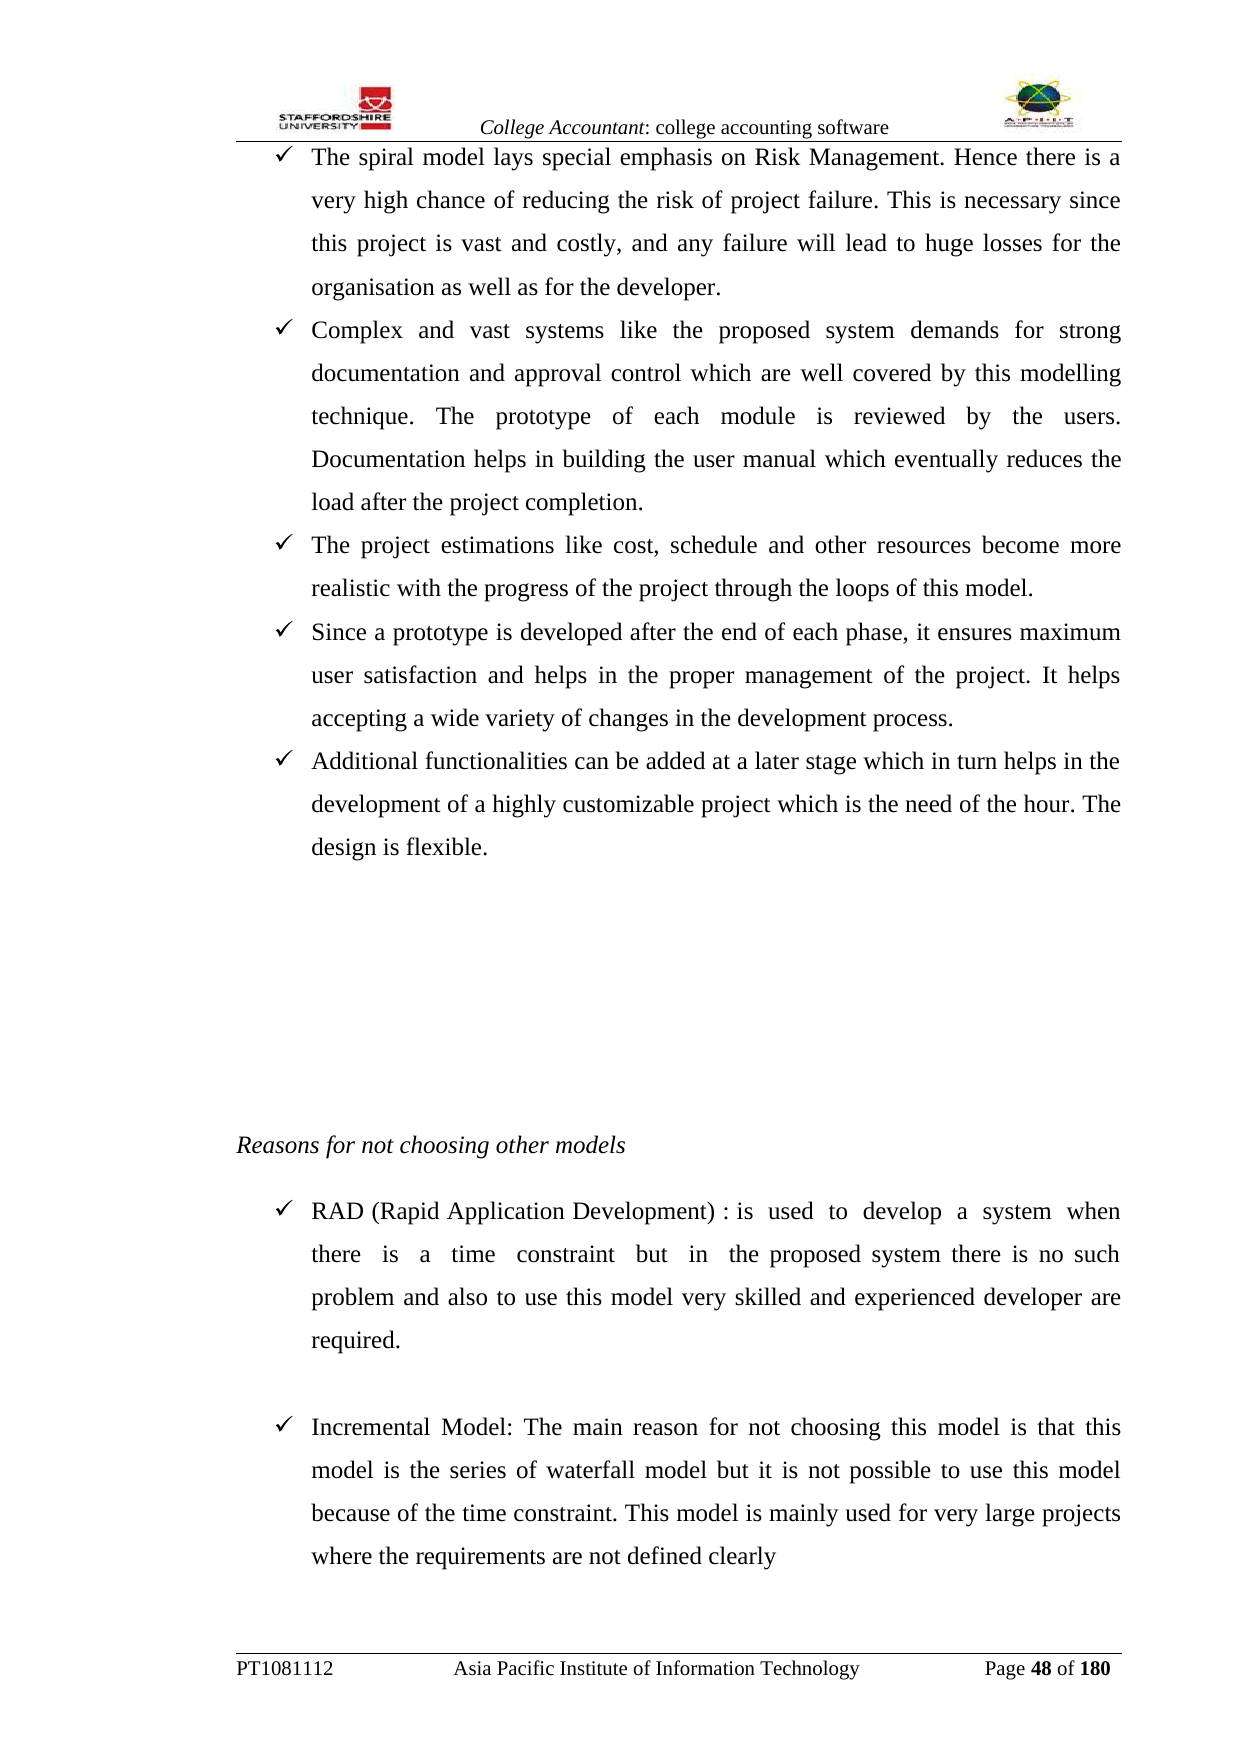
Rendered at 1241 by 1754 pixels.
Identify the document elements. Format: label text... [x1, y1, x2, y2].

list The project estimations like cost, schedule and other resources become more realistic with the progress of the project through the loops of this model. [274, 530, 1122, 602]
picture [993, 73, 1083, 135]
picture [275, 84, 397, 135]
list The spiral model lays special emphasis on Risk Management. Hence there is a very high chance of reducing the risk of project failure. This is necessary since this project is vast and costly, and any failure will lead to huge losses for the organisation as well as for the developer. [274, 142, 1122, 300]
text Reasons for not choosing other models [236, 1130, 1122, 1158]
list RAD (Rapid Application Development) : is used to develop a system when there is a time constraint but in the proposed system there is no such problem and also to use this model very skilled and experienced developer are required. [274, 1196, 1122, 1354]
list Additional functionalities can be added at a later stage which in turn helps in the development of a highly customizable project which is the need of the hour. The design is flexible. [274, 746, 1122, 861]
list Since a prototype is developed after the end of each phase, it ensures maximum user satisfaction and helps in the proper management of the project. It helps accepting a wide variety of changes in the development process. [274, 617, 1122, 732]
list Complex and vast systems like the proposed system demands for strong documentation and approval control which are well covered by this modelling technique. The prototype of each module is reviewed by the users. Documentation helps in building the user manual which eventually reduces the load after the project completion. [274, 315, 1122, 516]
list Incremental Model: The main reason for not choosing this model is that this model is the series of waterfall model but it is not possible to use this model because of the time constraint. This model is mainly used for very large projects where the requirements are not defined clearly [274, 1412, 1122, 1570]
